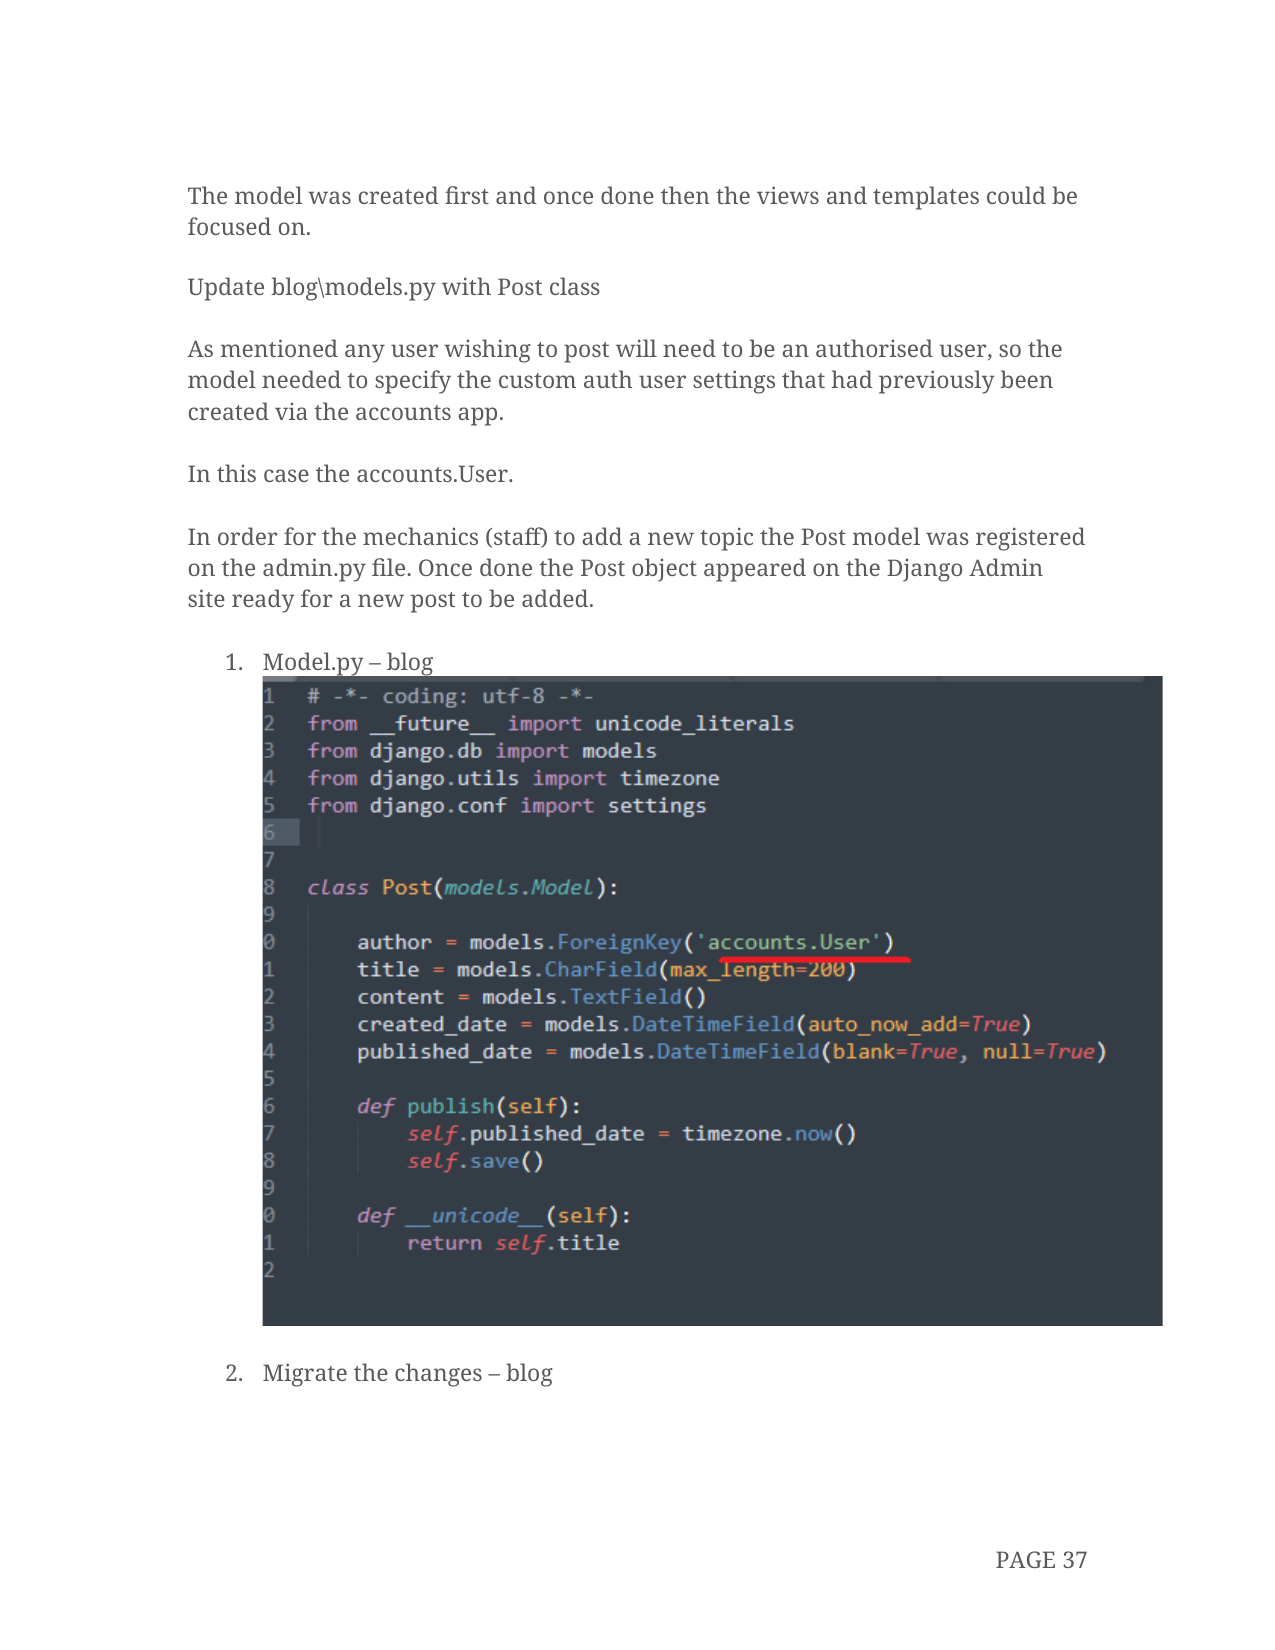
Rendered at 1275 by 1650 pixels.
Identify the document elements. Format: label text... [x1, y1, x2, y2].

text In this case the accounts.User. [187, 458, 1087, 489]
text Update blog\models.py with Post class [187, 271, 1087, 302]
list Migrate the changes – blog [225, 1356, 1087, 1388]
text As mentioned any user wishing to post will need to be an authorised user, so the model needed to specify the custom auth user settings that had previously been created via the accounts app. [187, 333, 1087, 427]
text In order for the mechanics (staff) to add a new topic the Post model was registered on the admin.py file. Once done the Post object appeared on the Django Admin site ready for a new post to be added. [187, 521, 1087, 614]
text The model was created first and once done then the views and templates could be focused on. [187, 180, 1087, 242]
picture [262, 676, 1163, 1326]
list Model.py – blog [225, 646, 1087, 677]
